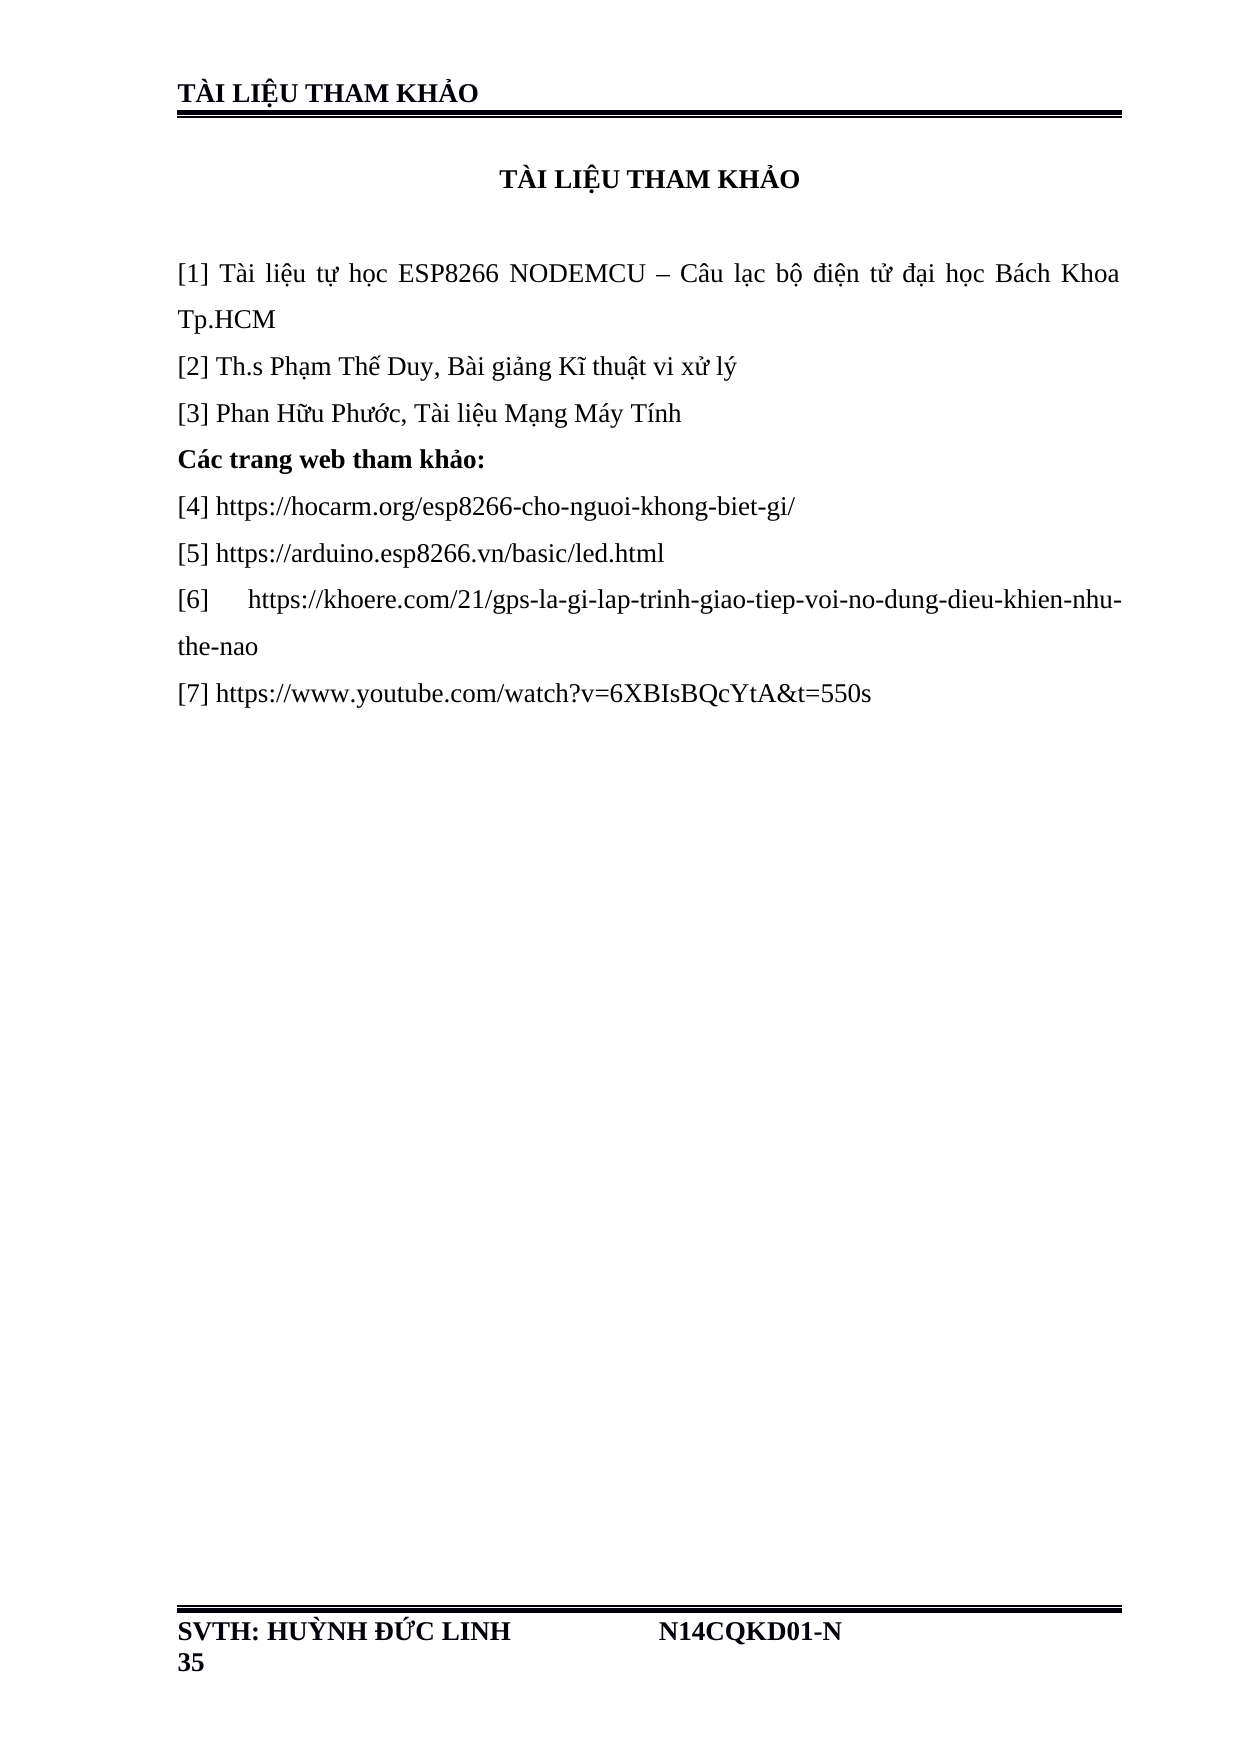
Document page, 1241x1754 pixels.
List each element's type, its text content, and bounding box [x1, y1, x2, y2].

text [4] https://hocarm.org/esp8266-cho-nguoi-khong-biet-gi/ [177, 490, 1122, 521]
text Các trang web tham khảo: [177, 443, 1122, 474]
text [5] https://arduino.esp8266.vn/basic/led.html [177, 537, 1122, 568]
text [6] https://khoere.com/21/gps-la-gi-lap-trinh-giao-tiep-voi-no-dung-dieu-khien-nhu-the-nao [177, 583, 1122, 661]
text [2] Th.s Phạm Thế Duy, Bài giảng Kĩ thuật vi xử lý [177, 350, 1122, 381]
subtitle TÀI LIỆU THAM KHẢO [177, 163, 1122, 194]
text [7] https://www.youtube.com/watch?v=6XBIsBQcYtA&t=550s [177, 677, 1122, 708]
text [3] Phan Hữu Phước, Tài liệu Mạng Máy Tính [177, 397, 1122, 428]
text [1] Tài liệu tự học ESP8266 NODEMCU – Câu lạc bộ điện tử đại học Bách Khoa Tp.HCM [177, 257, 1122, 334]
